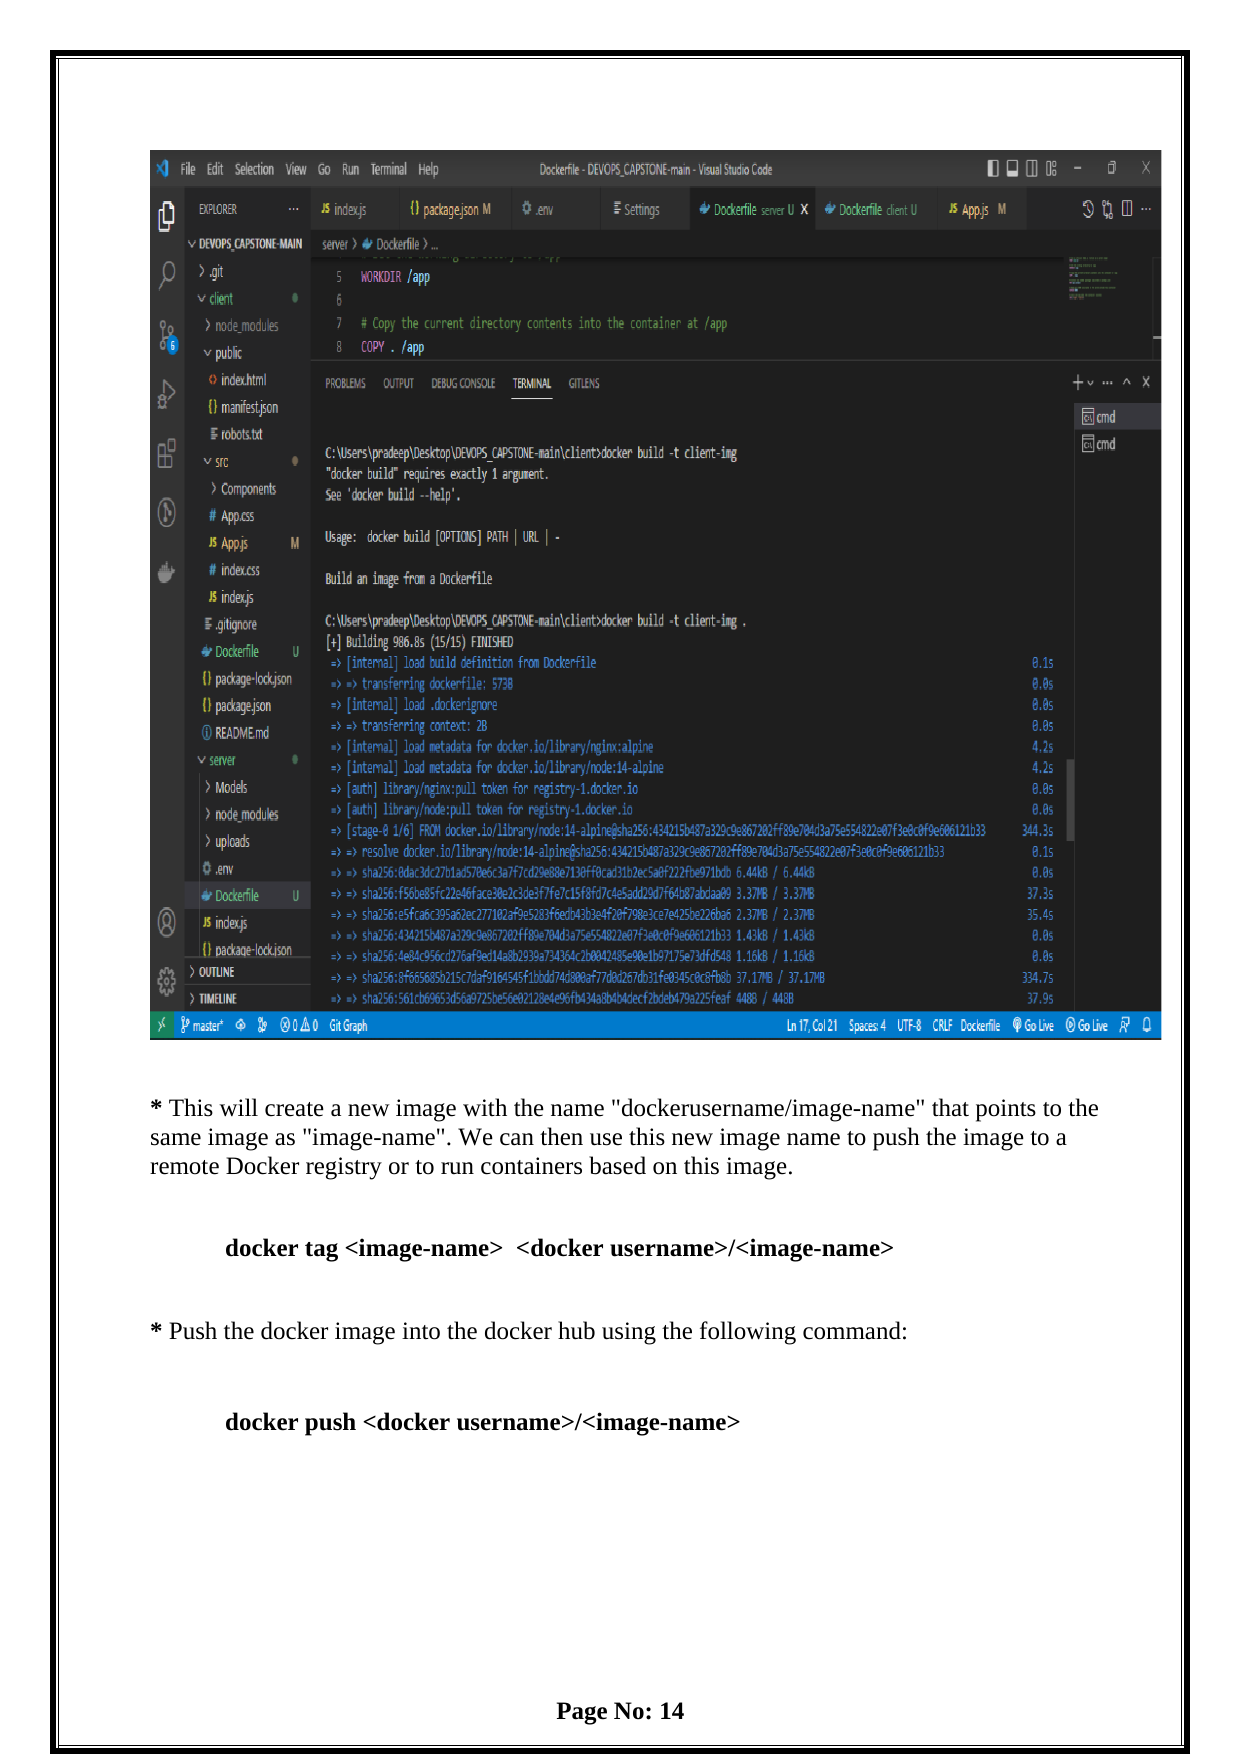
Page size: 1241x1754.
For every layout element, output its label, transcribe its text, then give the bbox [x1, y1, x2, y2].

text * Push the docker image into the docker hub using the following command: [150, 1316, 1127, 1344]
text docker push <docker username>/<image-name> [150, 1407, 1127, 1435]
text * This will create a new image with the name "dockerusername/image-name" that points to the same image as "image-name". We can then use this new image name to push the image to a remote Docker registry or to run containers based on this image. [150, 1093, 1127, 1179]
picture [150, 150, 1162, 1040]
text docker tag <image-name> <docker username>/<image-name> [150, 1233, 1127, 1262]
